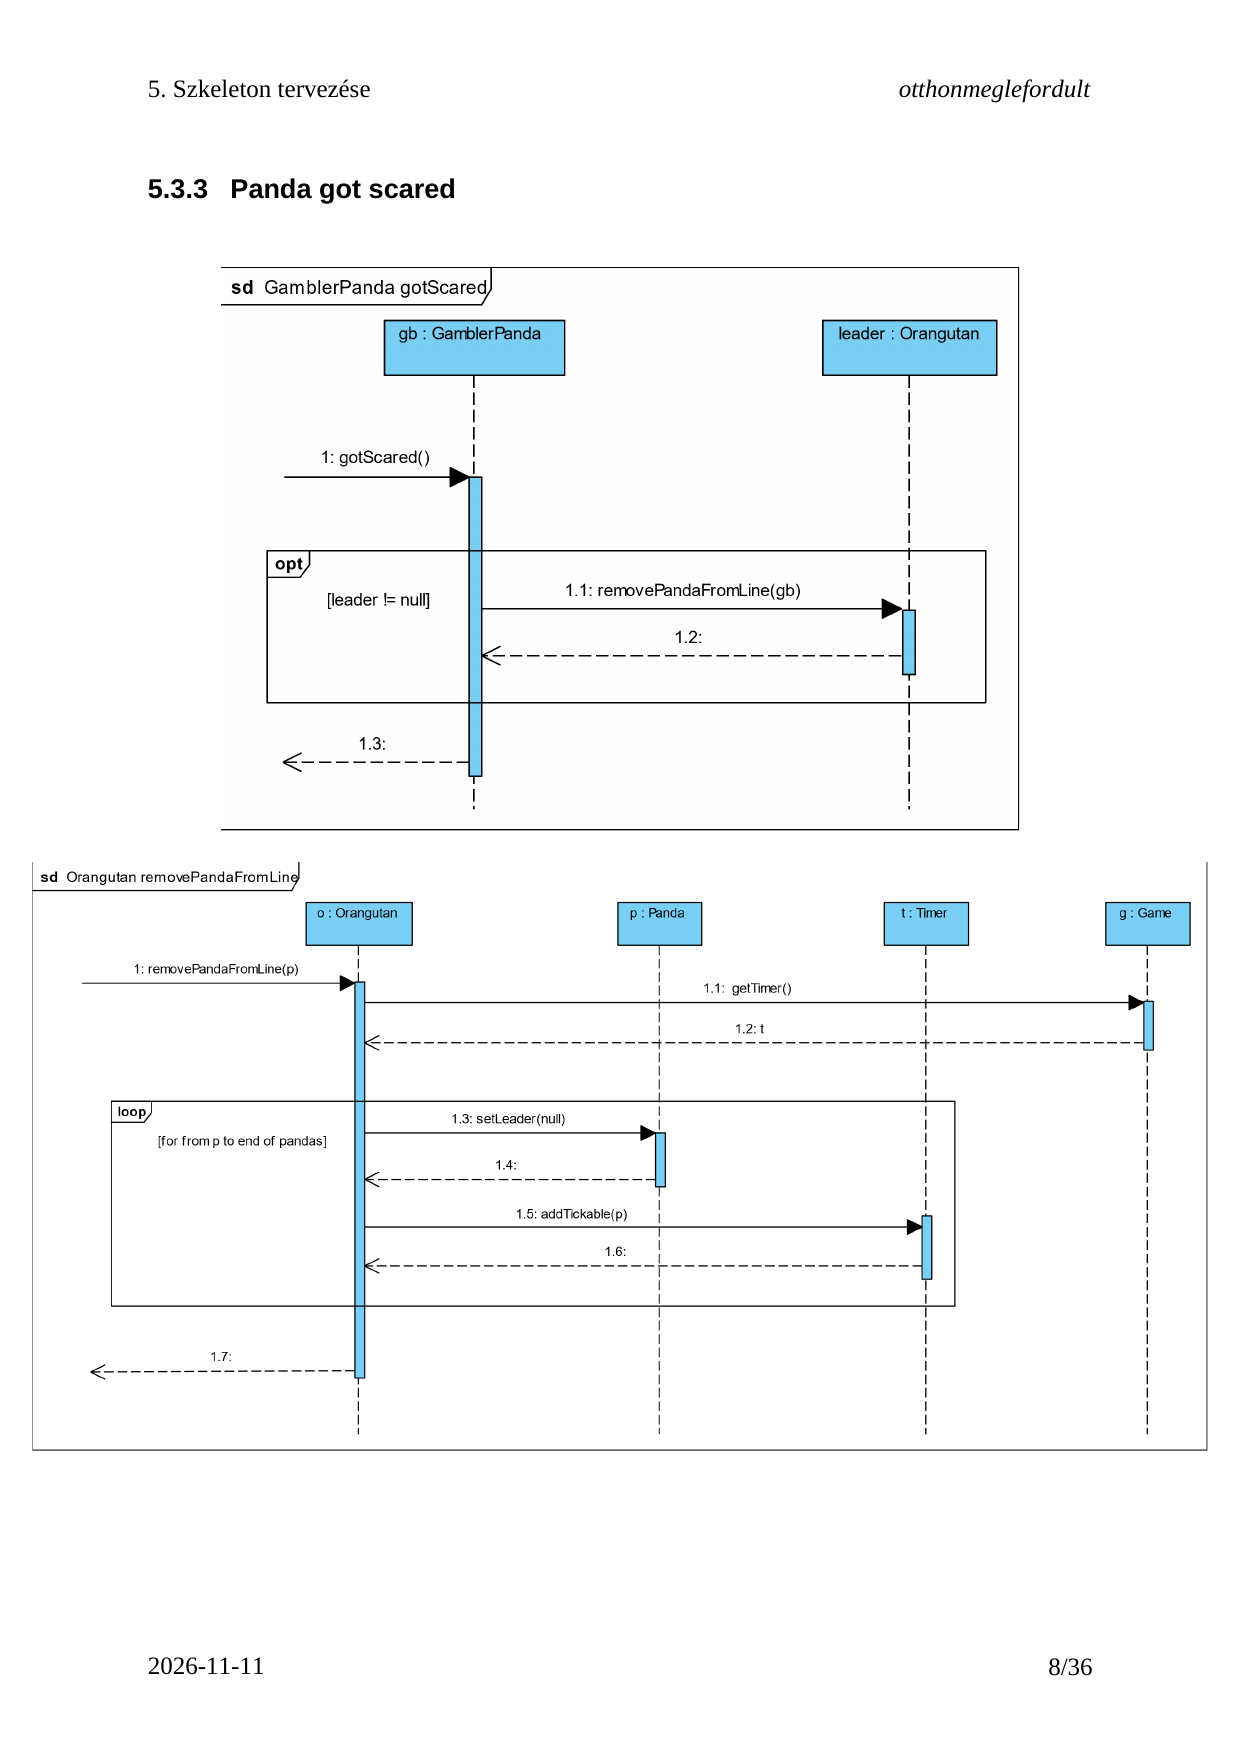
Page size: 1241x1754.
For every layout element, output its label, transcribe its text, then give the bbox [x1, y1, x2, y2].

picture [32, 862, 1208, 1451]
subtitle Panda got scared [148, 173, 1093, 204]
picture [221, 267, 1020, 831]
